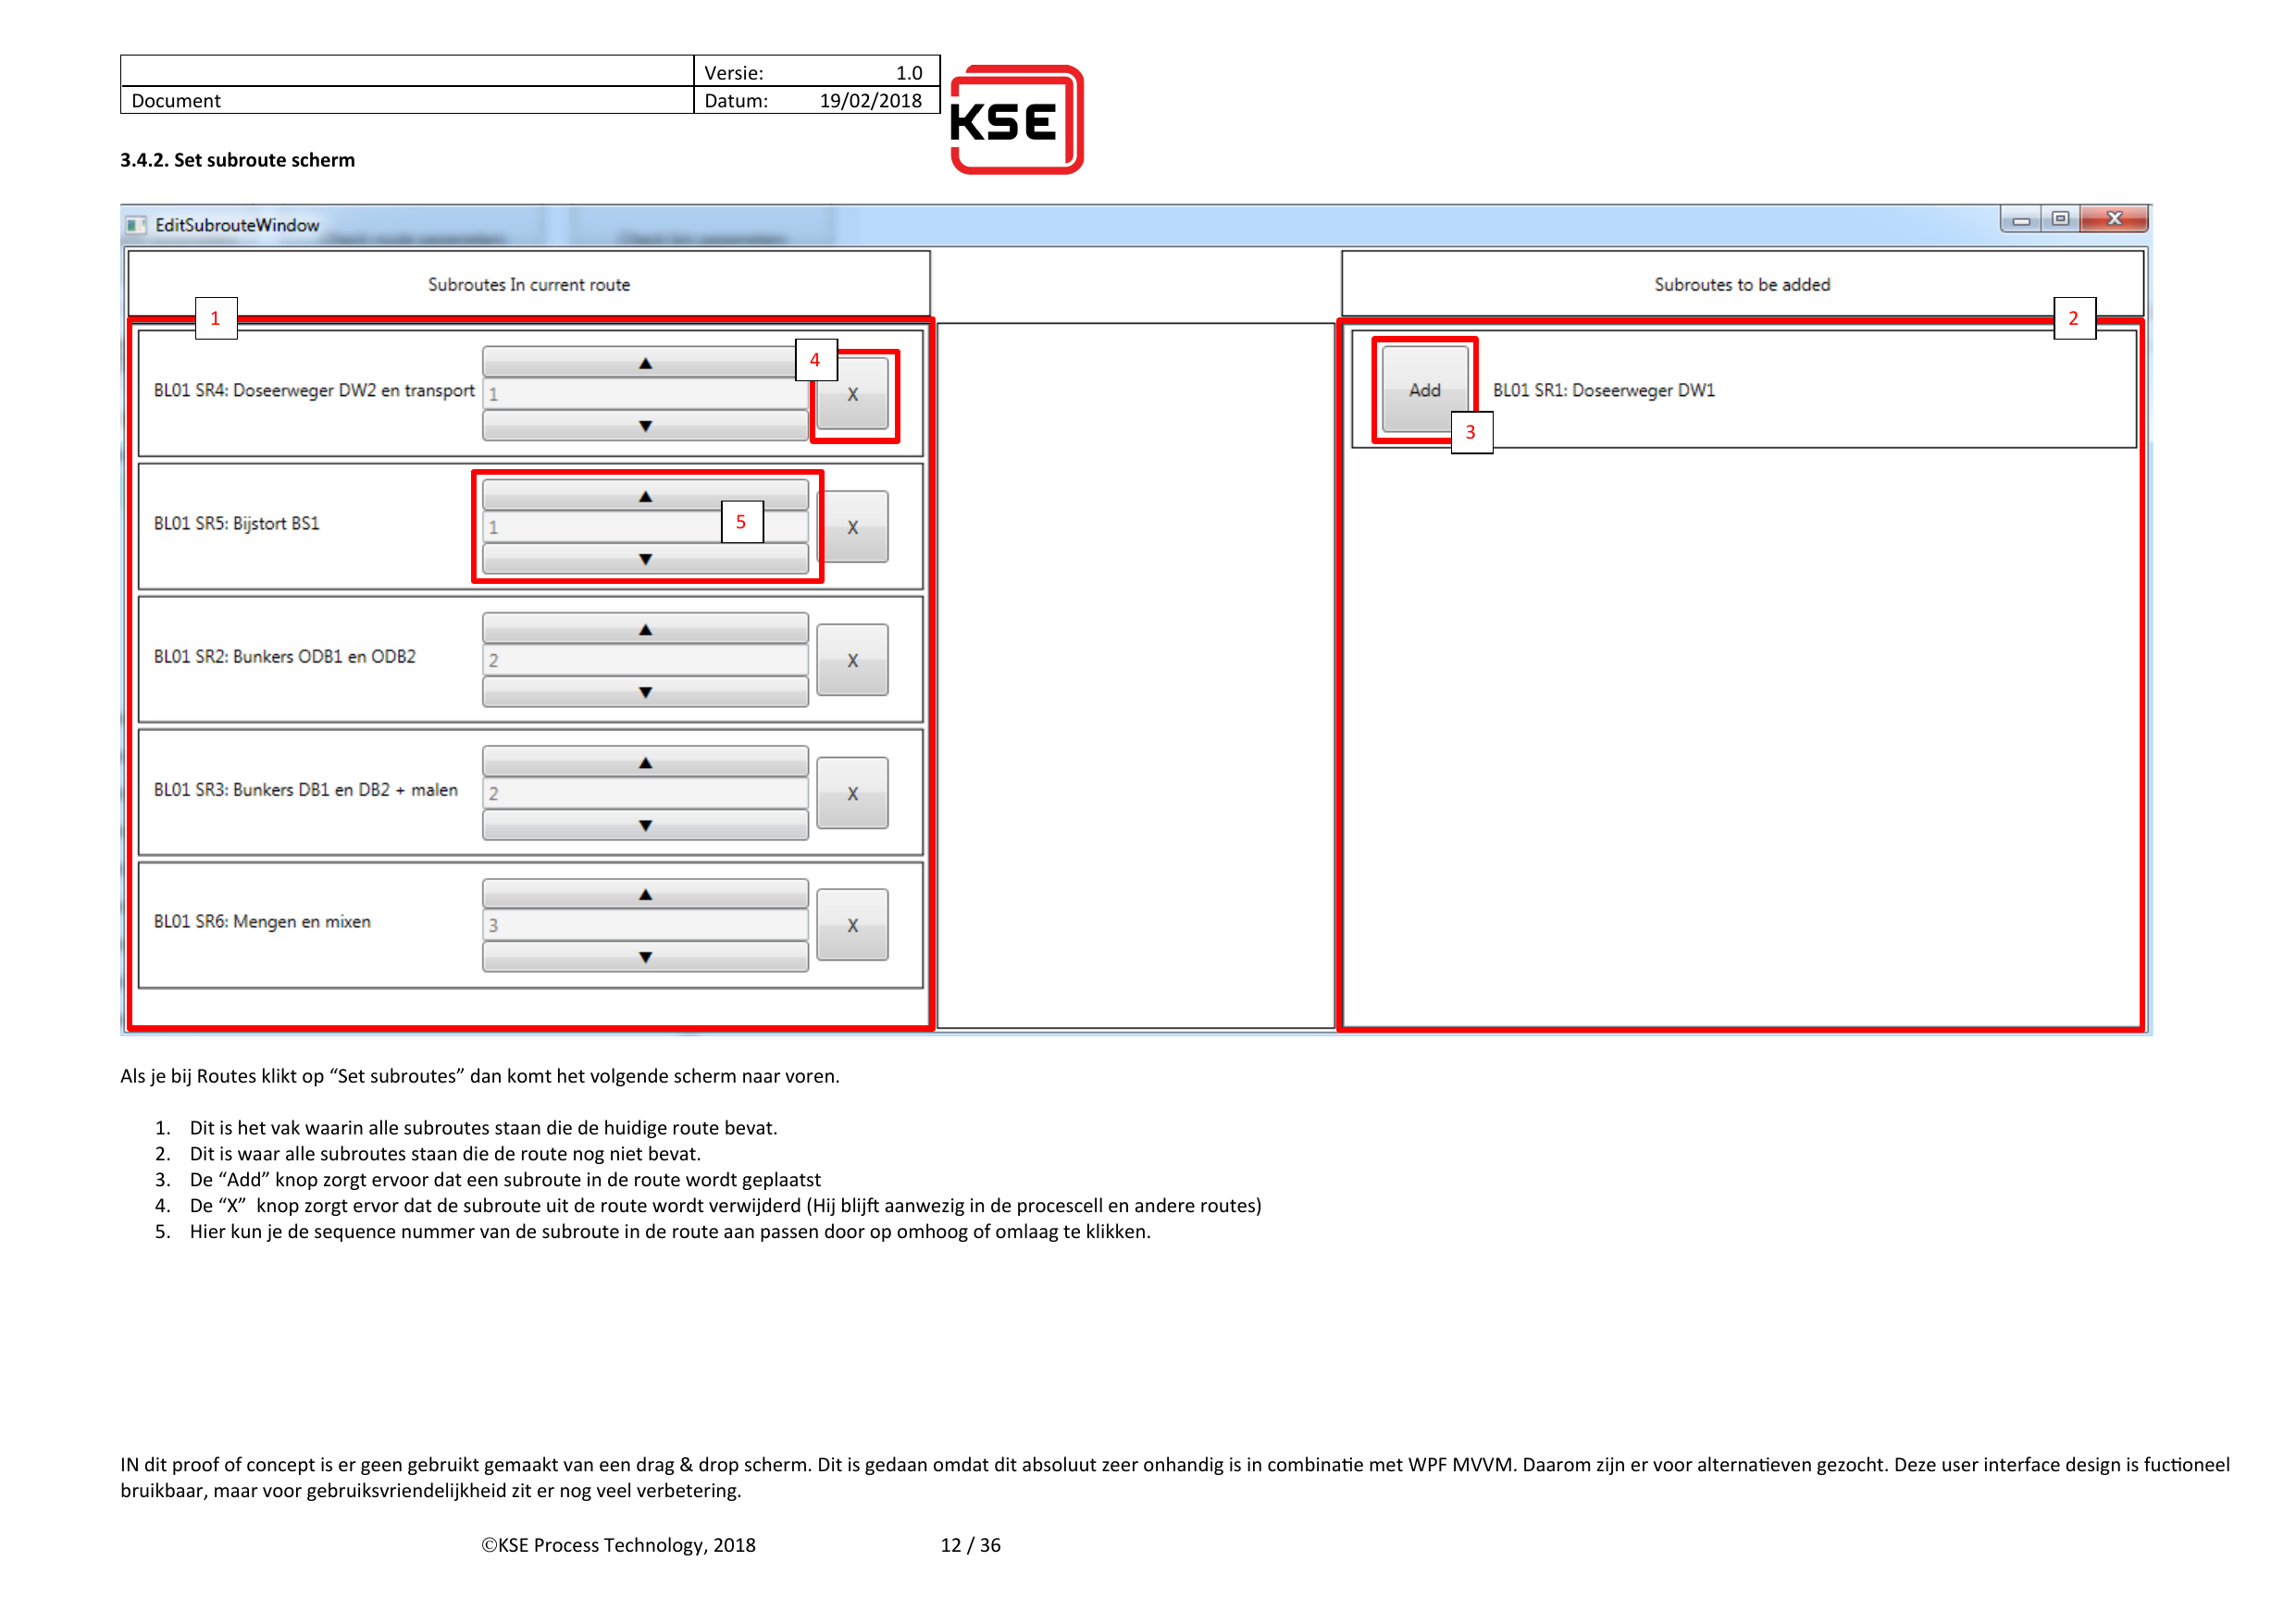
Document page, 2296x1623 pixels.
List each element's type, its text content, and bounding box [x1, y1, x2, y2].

list Hier kun je de sequence nummer van de subroute in de route aan passen door op omhoog of omlaag te klikken. [155, 1218, 2240, 1244]
subtitle Set subroute scherm [120, 146, 2240, 172]
list De “X” knop zorgt ervor dat de subroute uit de route wordt verwijderd (Hij blijft aanwezig in de procescell en andere routes) [155, 1192, 2240, 1218]
list Dit is het vak waarin alle subroutes staan die de huidige route bevat. [155, 1114, 2240, 1140]
picture [119, 204, 2153, 1036]
text Als je bij Routes klikt op “Set subroutes” dan komt het volgende scherm naar voren. [120, 1062, 2240, 1088]
text IN dit proof of concept is er geen gebruikt gemaakt van een drag & drop scherm. Dit is gedaan omdat dit absoluut zeer onhandig is in combinatie met WPF MVVM. Daarom zijn er voor alternatieven gezocht. Deze user interface design is fuctioneel bruikbaar, maar voor gebruiksvriendelijkheid zit er nog veel verbetering. [120, 1451, 2240, 1503]
list Dit is waar alle subroutes staan die de route nog niet bevat. [155, 1140, 2240, 1166]
list De “Add” knop zorgt ervoor dat een subroute in de route wordt geplaatst [155, 1166, 2240, 1192]
picture [950, 65, 1085, 146]
